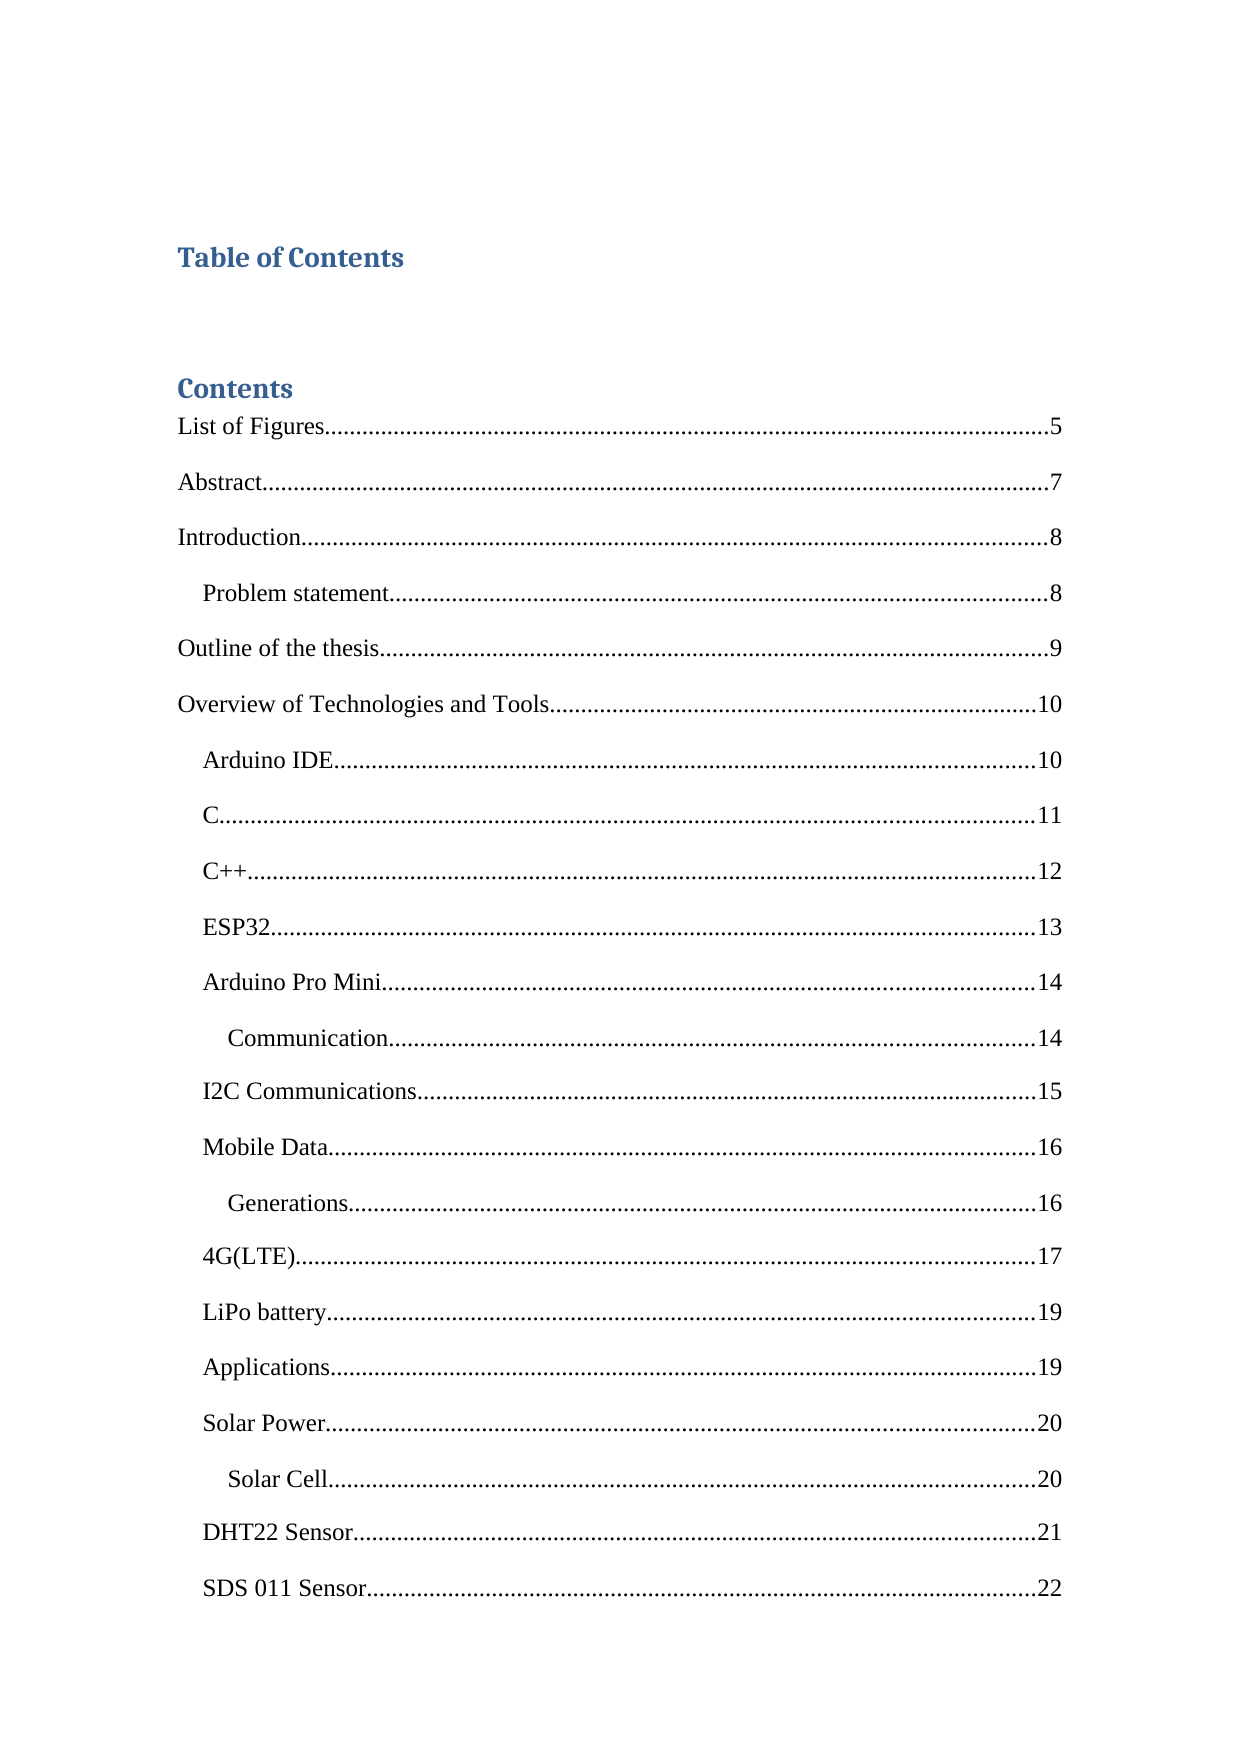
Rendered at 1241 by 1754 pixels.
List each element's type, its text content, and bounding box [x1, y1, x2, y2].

subtitle Table of Contents [177, 241, 1063, 274]
